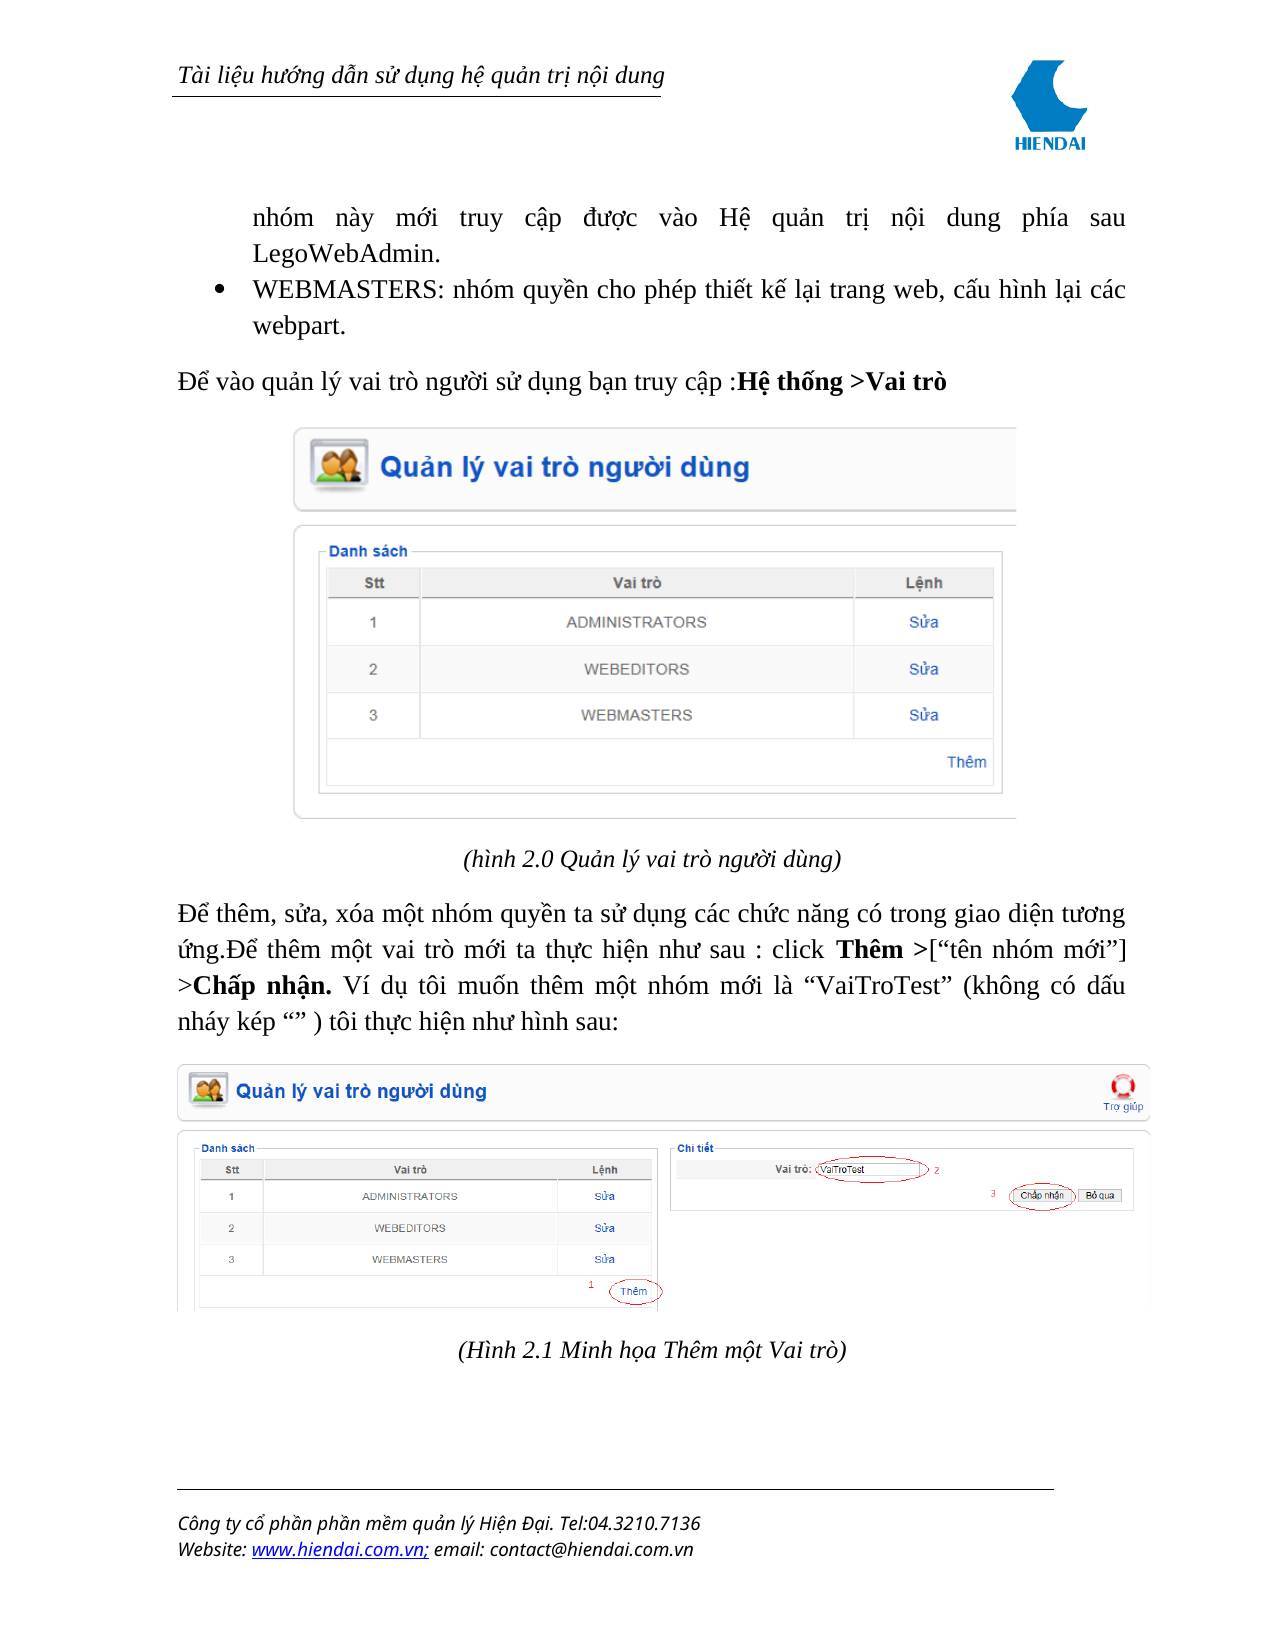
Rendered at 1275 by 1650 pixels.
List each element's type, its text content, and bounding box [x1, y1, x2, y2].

text Để thêm, sửa, xóa một nhóm quyền ta sử dụng các chức năng có trong giao diện tương ứng.Để thêm một vai trò mới ta thực hiện như sau : click Thêm >[“tên nhóm mới”] >Chấp nhận. Ví dụ tôi muốn thêm một nhóm mới là “VaiTroTest” (không có dấu nháy kép “” ) tôi thực hiện như hình sau: [177, 898, 1127, 1036]
picture [288, 421, 1017, 819]
list WEBMASTERS: nhóm quyền cho phép thiết kế lại trang web, cấu hình lại các webpart. [215, 273, 1127, 340]
picture [177, 1061, 1151, 1311]
text (Hình 2.1 Minh họa Thêm một Vai trò) [177, 1336, 1127, 1364]
text Để vào quản lý vai trò người sử dụng bạn truy cập :Hệ thống >Vai trò [177, 365, 1127, 396]
text (hình 2.0 Quản lý vai trò người dùng) [177, 844, 1127, 872]
picture [1010, 60, 1088, 150]
